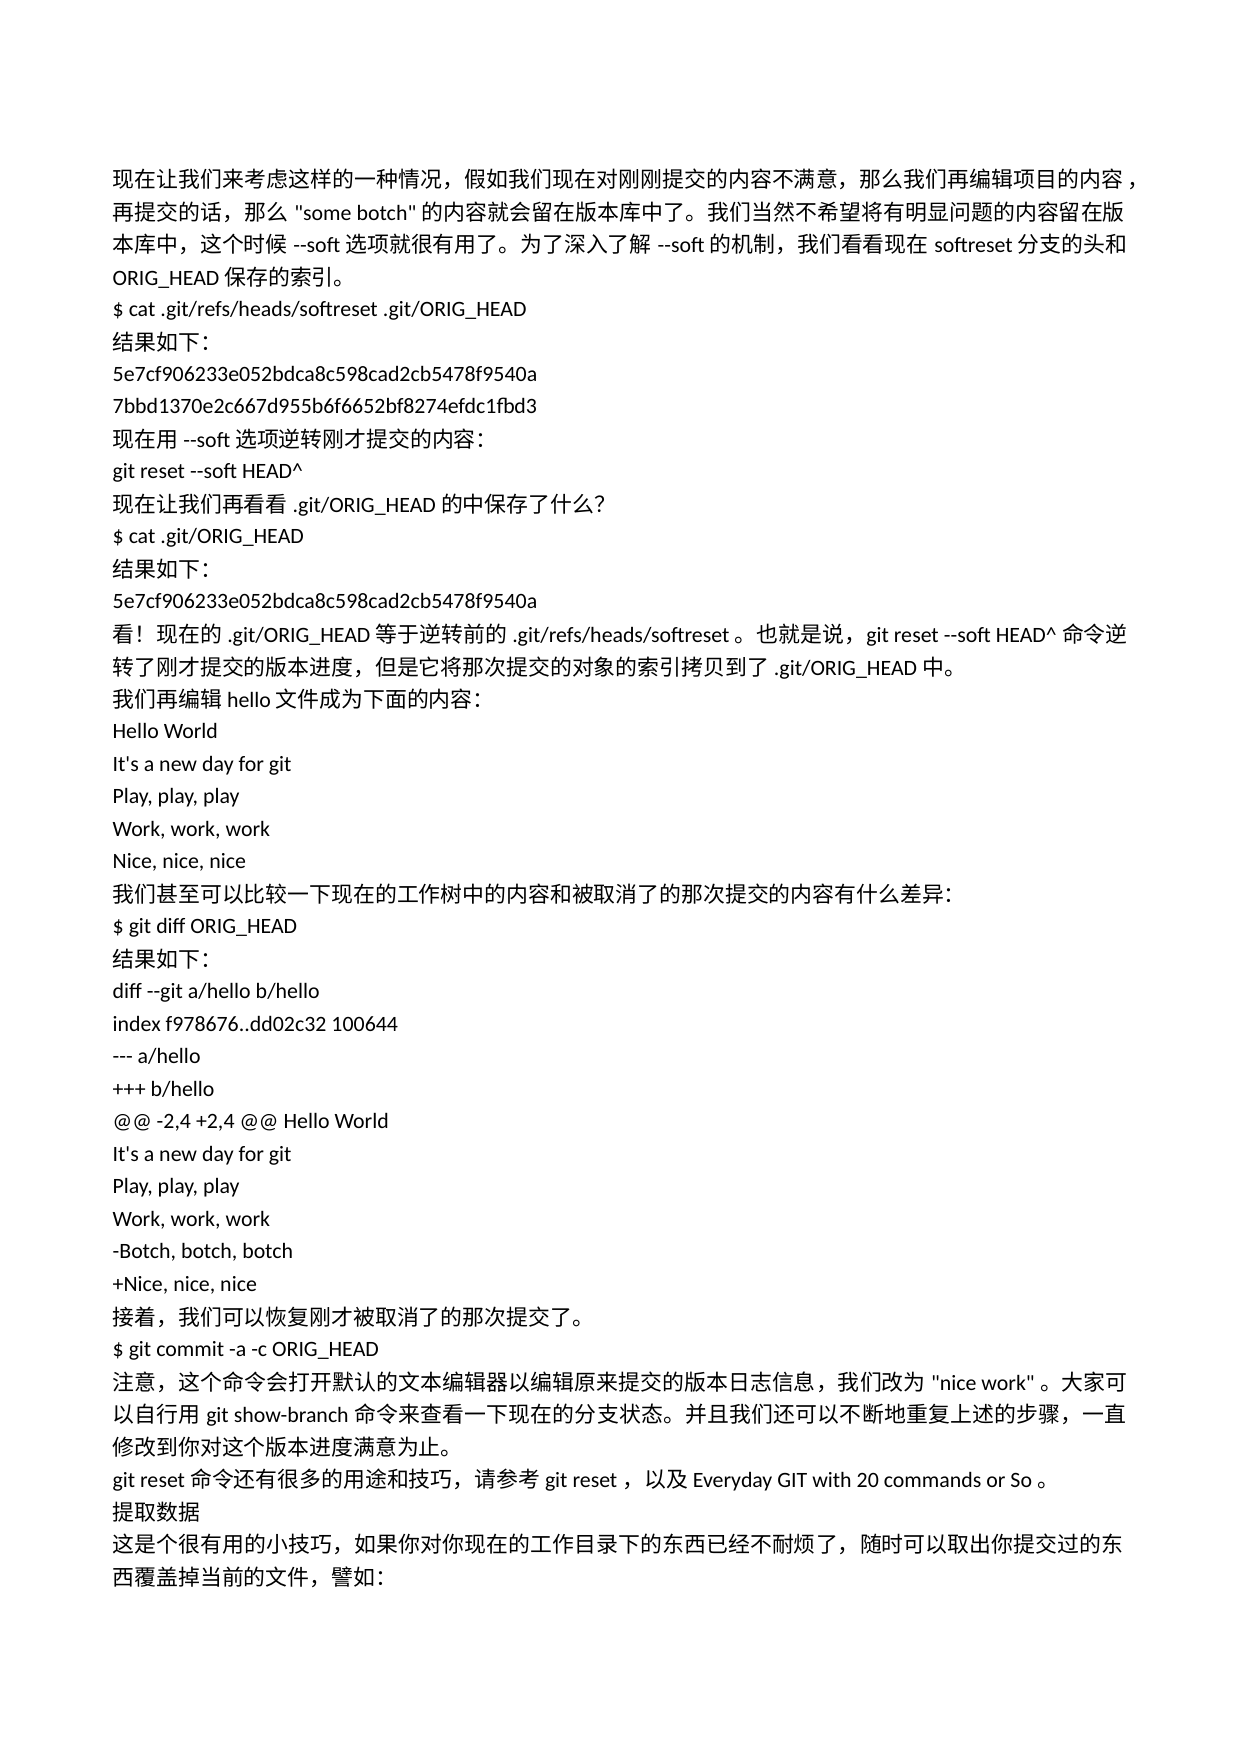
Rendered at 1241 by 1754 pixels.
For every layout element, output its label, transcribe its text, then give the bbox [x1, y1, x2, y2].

text Hello World [112, 714, 1128, 747]
text Play, play, play [112, 1169, 1128, 1202]
text 结果如下： [112, 942, 1128, 974]
text 注意，这个命令会打开默认的文本编辑器以编辑原来提交的版本日志信息，我们改为 "nice work" 。大家可以自行用 git show-branch 命令来查看一下现在的分支状态。并且我们还可以不断地重复上述的步骤，一直修改到你对这个版本进度满意为止。 [112, 1364, 1128, 1462]
text It's a new day for git [112, 747, 1128, 779]
text 现在让我们再看看 .git/ORIG_HEAD 的中保存了什么？ [112, 487, 1128, 519]
text 接着，我们可以恢复刚才被取消了的那次提交了。 [112, 1299, 1128, 1332]
text $ cat .git/refs/heads/softreset .git/ORIG_HEAD [112, 292, 1128, 324]
text $ cat .git/ORIG_HEAD [112, 519, 1128, 552]
text +Nice, nice, nice [112, 1267, 1128, 1299]
text 结果如下： [112, 324, 1128, 357]
text Nice, nice, nice [112, 844, 1128, 877]
text 7bbd1370e2c667d955b6f6652bf8274efdc1fbd3 [112, 389, 1128, 422]
text $ git diff ORIG_HEAD [112, 909, 1128, 942]
text @@ -2,4 +2,4 @@ Hello World [112, 1104, 1128, 1137]
text git reset --soft HEAD^ [112, 454, 1128, 487]
text 现在让我们来考虑这样的一种情况，假如我们现在对刚刚提交的内容不满意，那么我们再编辑项目的内容，再提交的话，那么 "some botch" 的内容就会留在版本库中了。我们当然不希望将有明显问题的内容留在版本库中，这个时候 --soft 选项就很有用了。为了深入了解 --soft 的机制，我们看看现在 softreset 分支的头和 ORIG_HEAD 保存的索引。 [112, 162, 1128, 292]
text 5e7cf906233e052bdca8c598cad2cb5478f9540a [112, 584, 1128, 617]
text $ git commit -a -c ORIG_HEAD [112, 1332, 1128, 1364]
text diff --git a/hello b/hello [112, 974, 1128, 1007]
text +++ b/hello [112, 1072, 1128, 1104]
text 我们再编辑 hello 文件成为下面的内容： [112, 682, 1128, 714]
text 5e7cf906233e052bdca8c598cad2cb5478f9540a [112, 357, 1128, 389]
text 提取数据 [112, 1494, 1128, 1527]
text Play, play, play [112, 779, 1128, 812]
text --- a/hello [112, 1039, 1128, 1072]
text 现在用 --soft 选项逆转刚才提交的内容： [112, 422, 1128, 454]
text index f978676..dd02c32 100644 [112, 1007, 1128, 1039]
text 这是个很有用的小技巧，如果你对你现在的工作目录下的东西已经不耐烦了，随时可以取出你提交过的东西覆盖掉当前的文件，譬如： [112, 1527, 1128, 1592]
text 我们甚至可以比较一下现在的工作树中的内容和被取消了的那次提交的内容有什么差异： [112, 877, 1128, 909]
text 看！现在的 .git/ORIG_HEAD 等于逆转前的 .git/refs/heads/softreset 。也就是说，git reset --soft HEAD^ 命令逆转了刚才提交的版本进度，但是它将那次提交的对象的索引拷贝到了 .git/ORIG_HEAD 中。 [112, 617, 1128, 682]
text Work, work, work [112, 812, 1128, 844]
text -Botch, botch, botch [112, 1234, 1128, 1267]
text Work, work, work [112, 1202, 1128, 1234]
text 结果如下： [112, 552, 1128, 584]
text git reset 命令还有很多的用途和技巧，请参考 git reset ，以及 Everyday GIT with 20 commands or So 。 [112, 1462, 1128, 1494]
text It's a new day for git [112, 1137, 1128, 1169]
